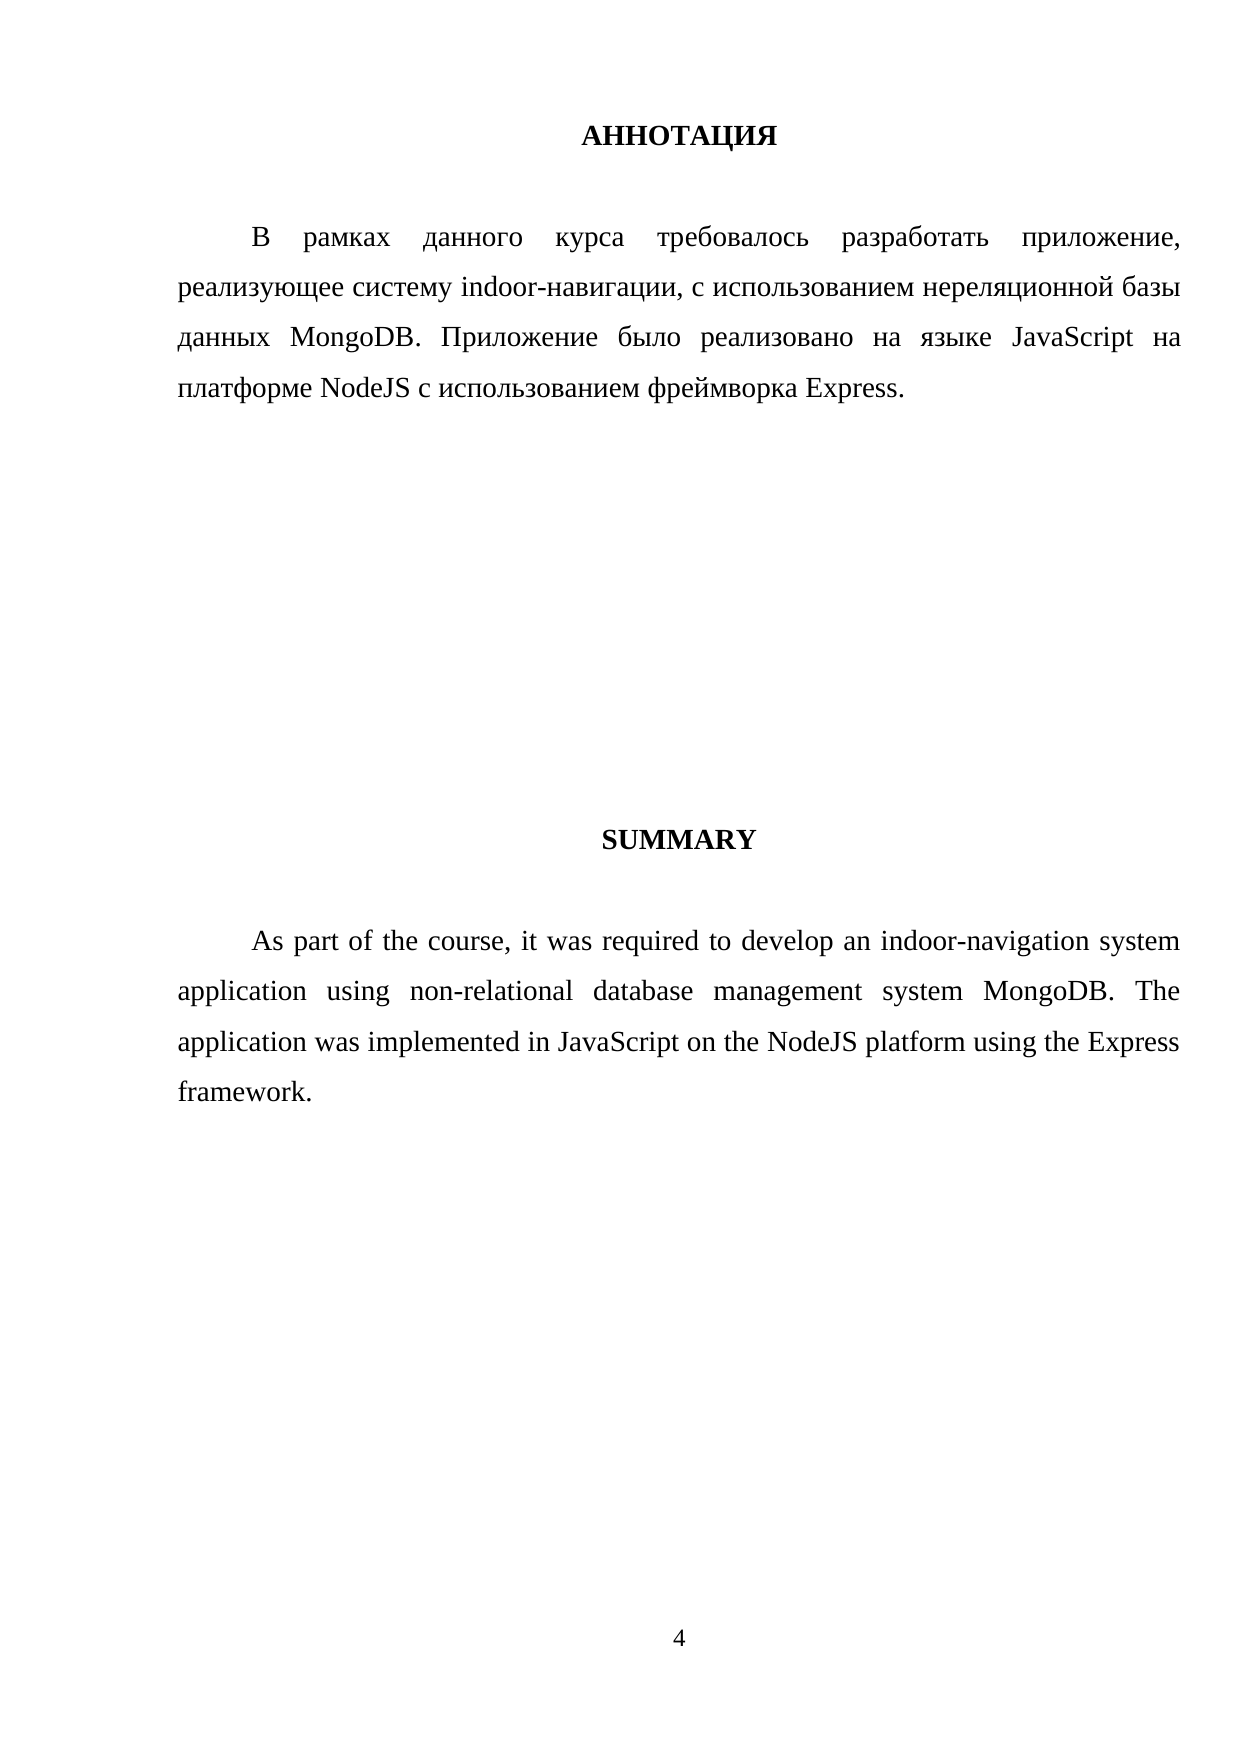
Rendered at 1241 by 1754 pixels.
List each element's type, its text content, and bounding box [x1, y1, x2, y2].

text В рамках данного курса требовалось разработать приложение, реализующее систему indoor-навигации, с использованием нереляционной базы данных MongoDB. Приложение было реализовано на языке JavaScript на платформе NodeJS с использованием фреймворка Express. [177, 219, 1181, 403]
text As part of the course, it was required to develop an indoor-navigation system application using non-relational database management system MongoDB. The application was implemented in JavaScript on the NodeJS platform using the Express framework. [177, 923, 1181, 1108]
subtitle Аннотация [177, 118, 1181, 152]
subtitle Summary [177, 822, 1181, 856]
